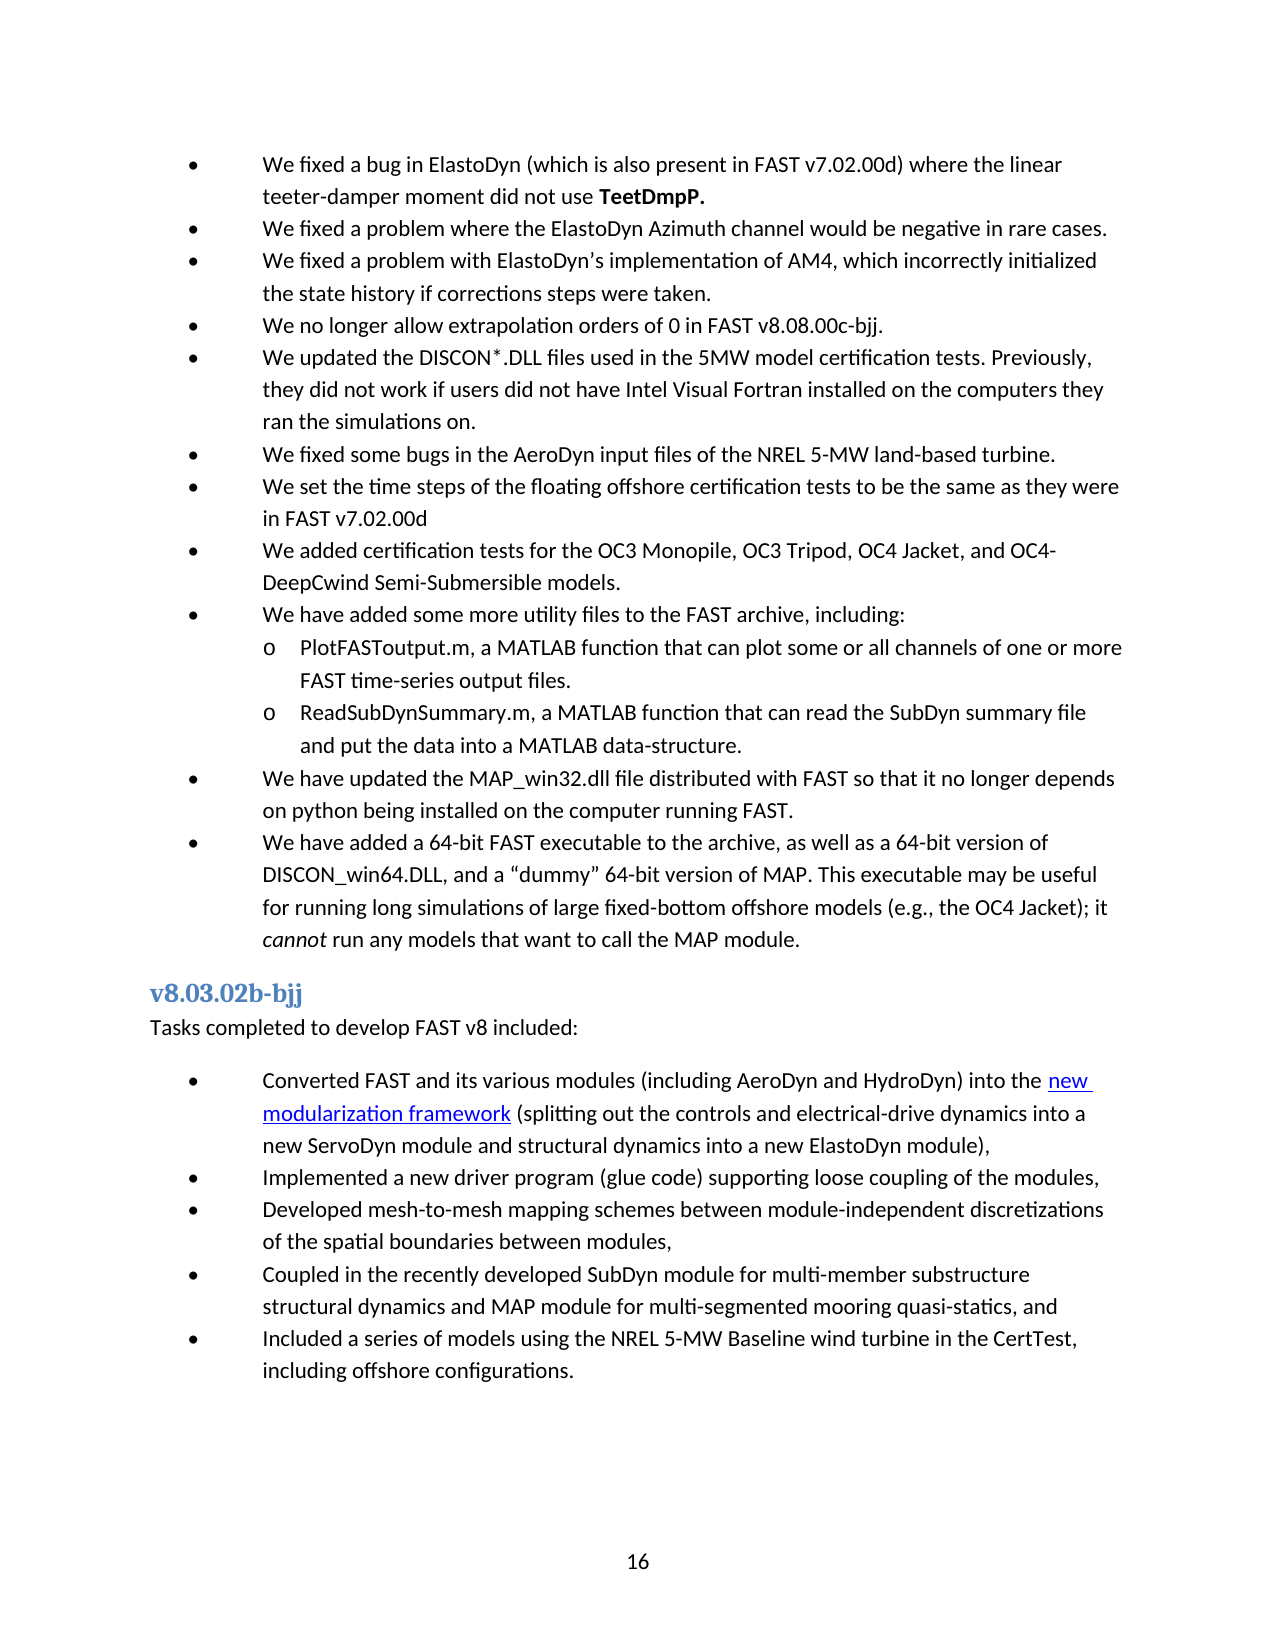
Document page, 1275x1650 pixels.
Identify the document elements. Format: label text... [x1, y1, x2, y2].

list We have updated the MAP_win32.dll file distributed with FAST so that it no longer depends on python being installed on the computer running FAST. [187, 764, 1125, 824]
list We no longer allow extrapolation orders of 0 in FAST v8.08.00c-bjj. [187, 311, 1125, 339]
list Included a series of models using the NREL 5-MW Baseline wind turbine in the CertTest, including offshore configurations. [187, 1324, 1125, 1384]
list Developed mesh-to-mesh mapping schemes between module-independent discretizations of the spatial boundaries between modules, [187, 1195, 1125, 1256]
list We fixed a bug in ElastoDyn (which is also present in FAST v7.02.00d) where the linear teeter-damper moment did not use TeetDmpP. [187, 150, 1125, 210]
list ReadSubDynSummary.m, a MATLAB function that can read the SubDyn summary file and put the data into a MATLAB data-structure. [262, 698, 1125, 760]
list Converted FAST and its various modules (including AeroDyn and HydroDyn) into the new modularization framework (splitting out the controls and electrical-drive dynamics into a new ServoDyn module and structural dynamics into a new ElastoDyn module), [187, 1067, 1125, 1159]
list We added certification tests for the OC3 Monopile, OC3 Tripod, OC4 Jacket, and OC4-DeepCwind Semi-Submersible models. [187, 536, 1125, 596]
list We fixed some bugs in the AeroDyn input files of the NREL 5-MW land-based turbine. [187, 440, 1125, 468]
list Coupled in the recently developed SubDyn module for multi-member substructure structural dynamics and MAP module for multi-segmented mooring quasi-statics, and [187, 1260, 1125, 1320]
list We set the time steps of the floating offshore certification tests to be the same as they were in FAST v7.02.00d [187, 472, 1125, 532]
list PlotFASToutput.m, a MATLAB function that can plot some or all channels of one or more FAST time-series output files. [262, 633, 1125, 694]
list We have added some more utility files to the FAST archive, including: [187, 601, 1125, 629]
list We updated the DISCON*.DLL files used in the 5MW model certification tests. Previously, they did not work if users did not have Intel Visual Fortran installed on the computers they ran the simulations on. [187, 343, 1125, 436]
text Tasks completed to develop FAST v8 included: [150, 1013, 1125, 1042]
list We fixed a problem where the ElastoDyn Azimuth channel would be negative in rare cases. [187, 214, 1125, 242]
list Implemented a new driver program (glue code) supporting loose coupling of the modules, [187, 1163, 1125, 1191]
list We fixed a problem with ElastoDyn’s implementation of AM4, which incorrectly initialized the state history if corrections steps were taken. [187, 247, 1125, 307]
list We have added a 64-bit FAST executable to the archive, as well as a 64-bit version of DISCON_win64.DLL, and a “dummy” 64-bit version of MAP. This executable may be useful for running long simulations of large fixed-bottom offshore models (e.g., the OC4 Jacket); it cannot run any models that want to call the MAP module. [187, 828, 1125, 953]
subtitle v8.03.02b-bjj [150, 978, 1125, 1009]
